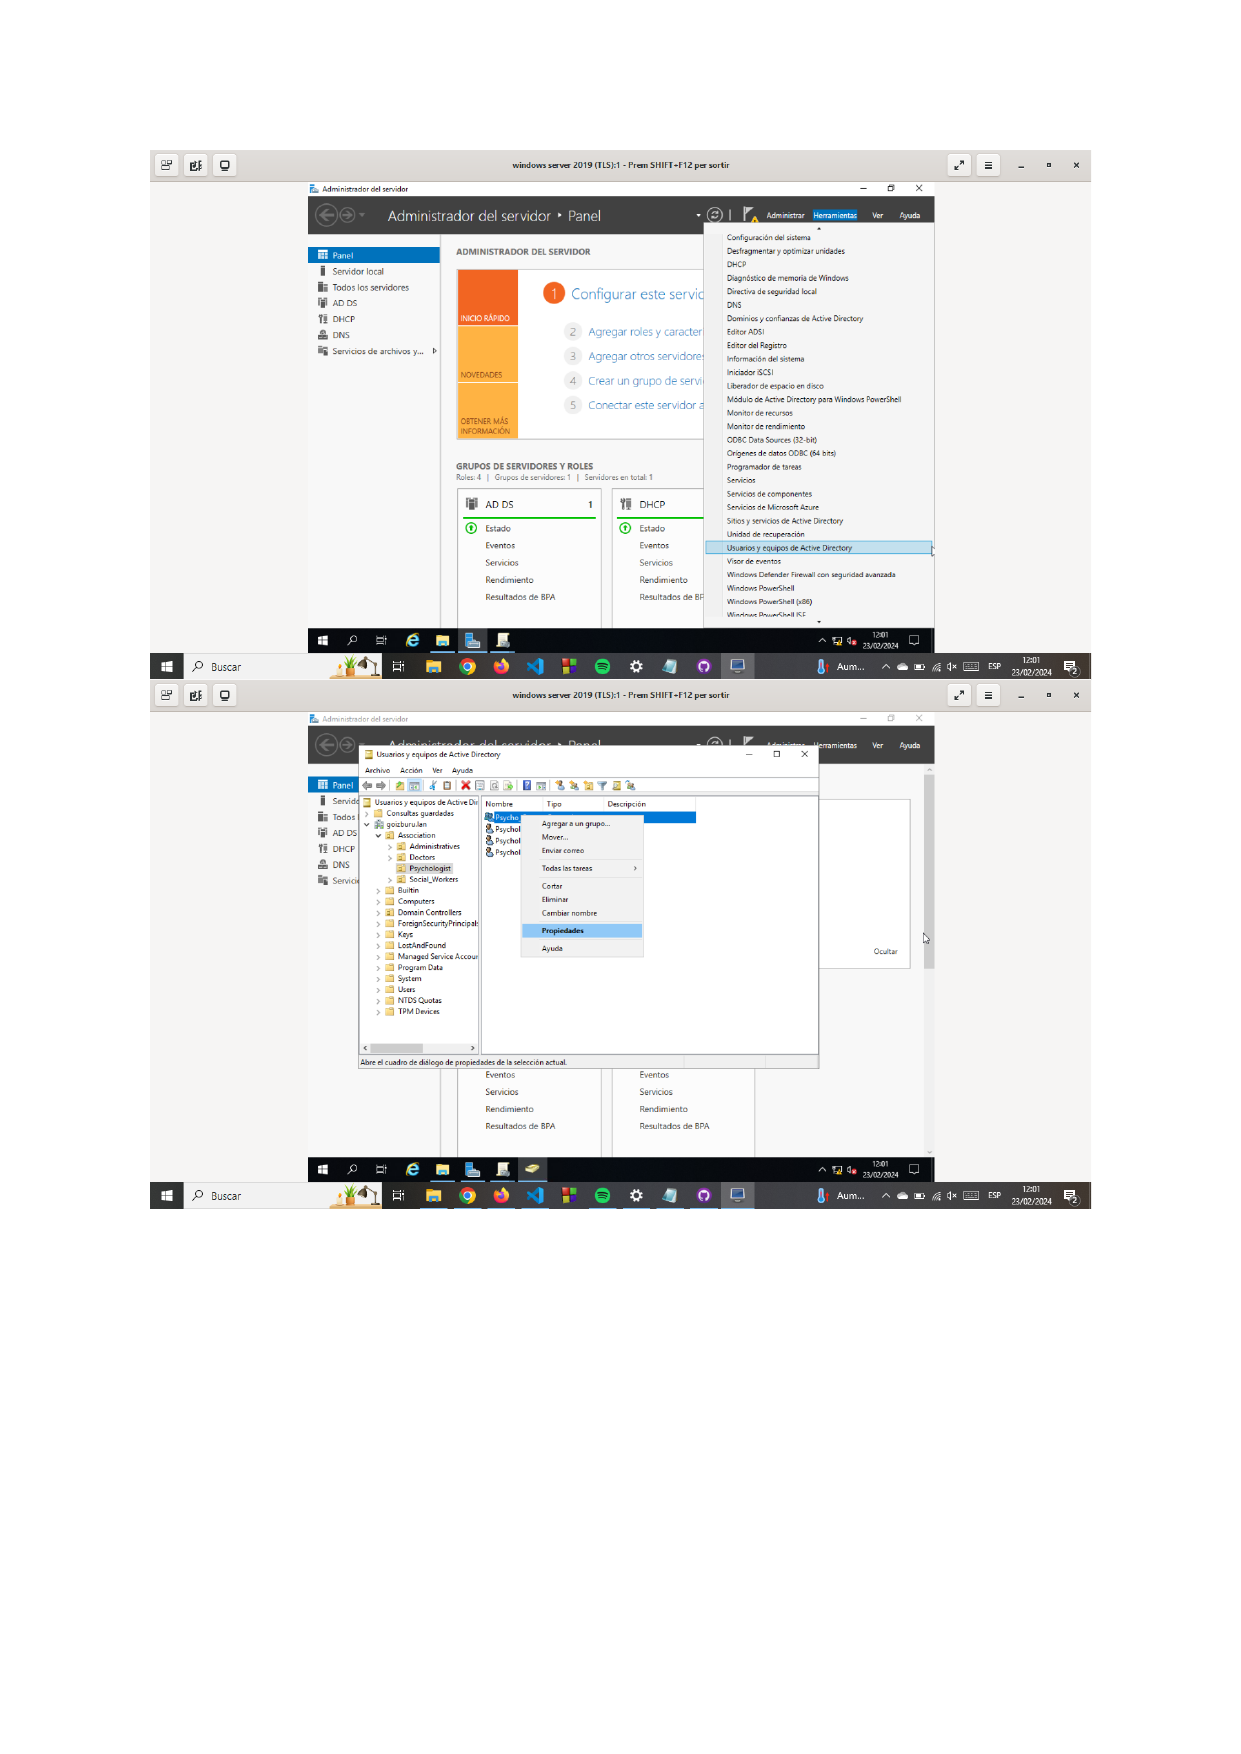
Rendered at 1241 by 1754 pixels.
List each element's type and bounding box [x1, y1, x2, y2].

picture [150, 150, 1092, 1209]
